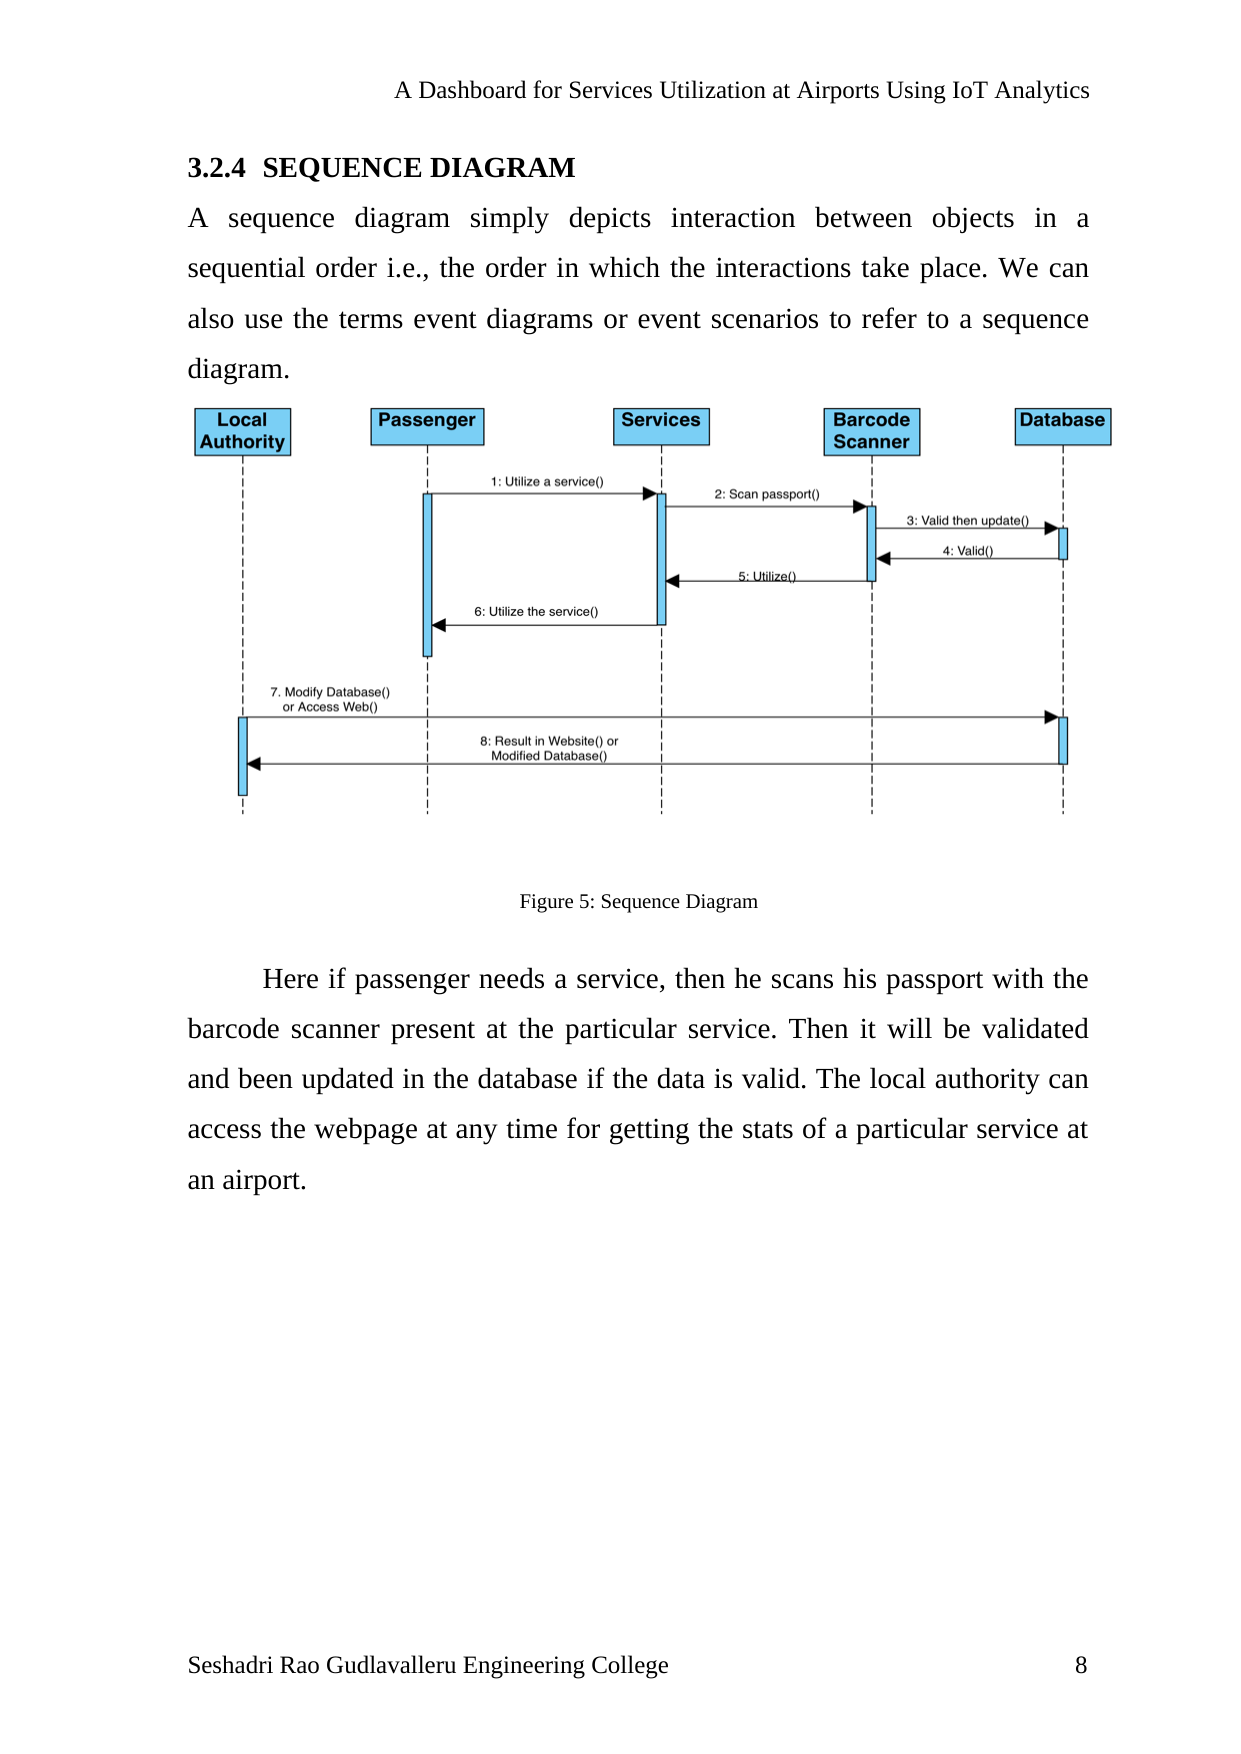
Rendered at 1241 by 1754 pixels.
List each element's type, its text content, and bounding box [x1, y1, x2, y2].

list SEQUENCE DIAGRAM [187, 150, 1090, 183]
text Figure 5: Sequence Diagram [187, 889, 1090, 913]
text Here if passenger needs a service, then he scans his passport with the barcode scanner present at the particular service. Then it will be validated and been updated in the database if the data is valid. The local authority can access the webpage at any time for getting the stats of a particular service at an airport. [187, 961, 1090, 1196]
picture [187, 401, 1119, 827]
text A sequence diagram simply depicts interaction between objects in a sequential order i.e., the order in which the interactions take place. We can also use the terms event diagrams or event scenarios to refer to a sequence diagram. [187, 200, 1090, 385]
